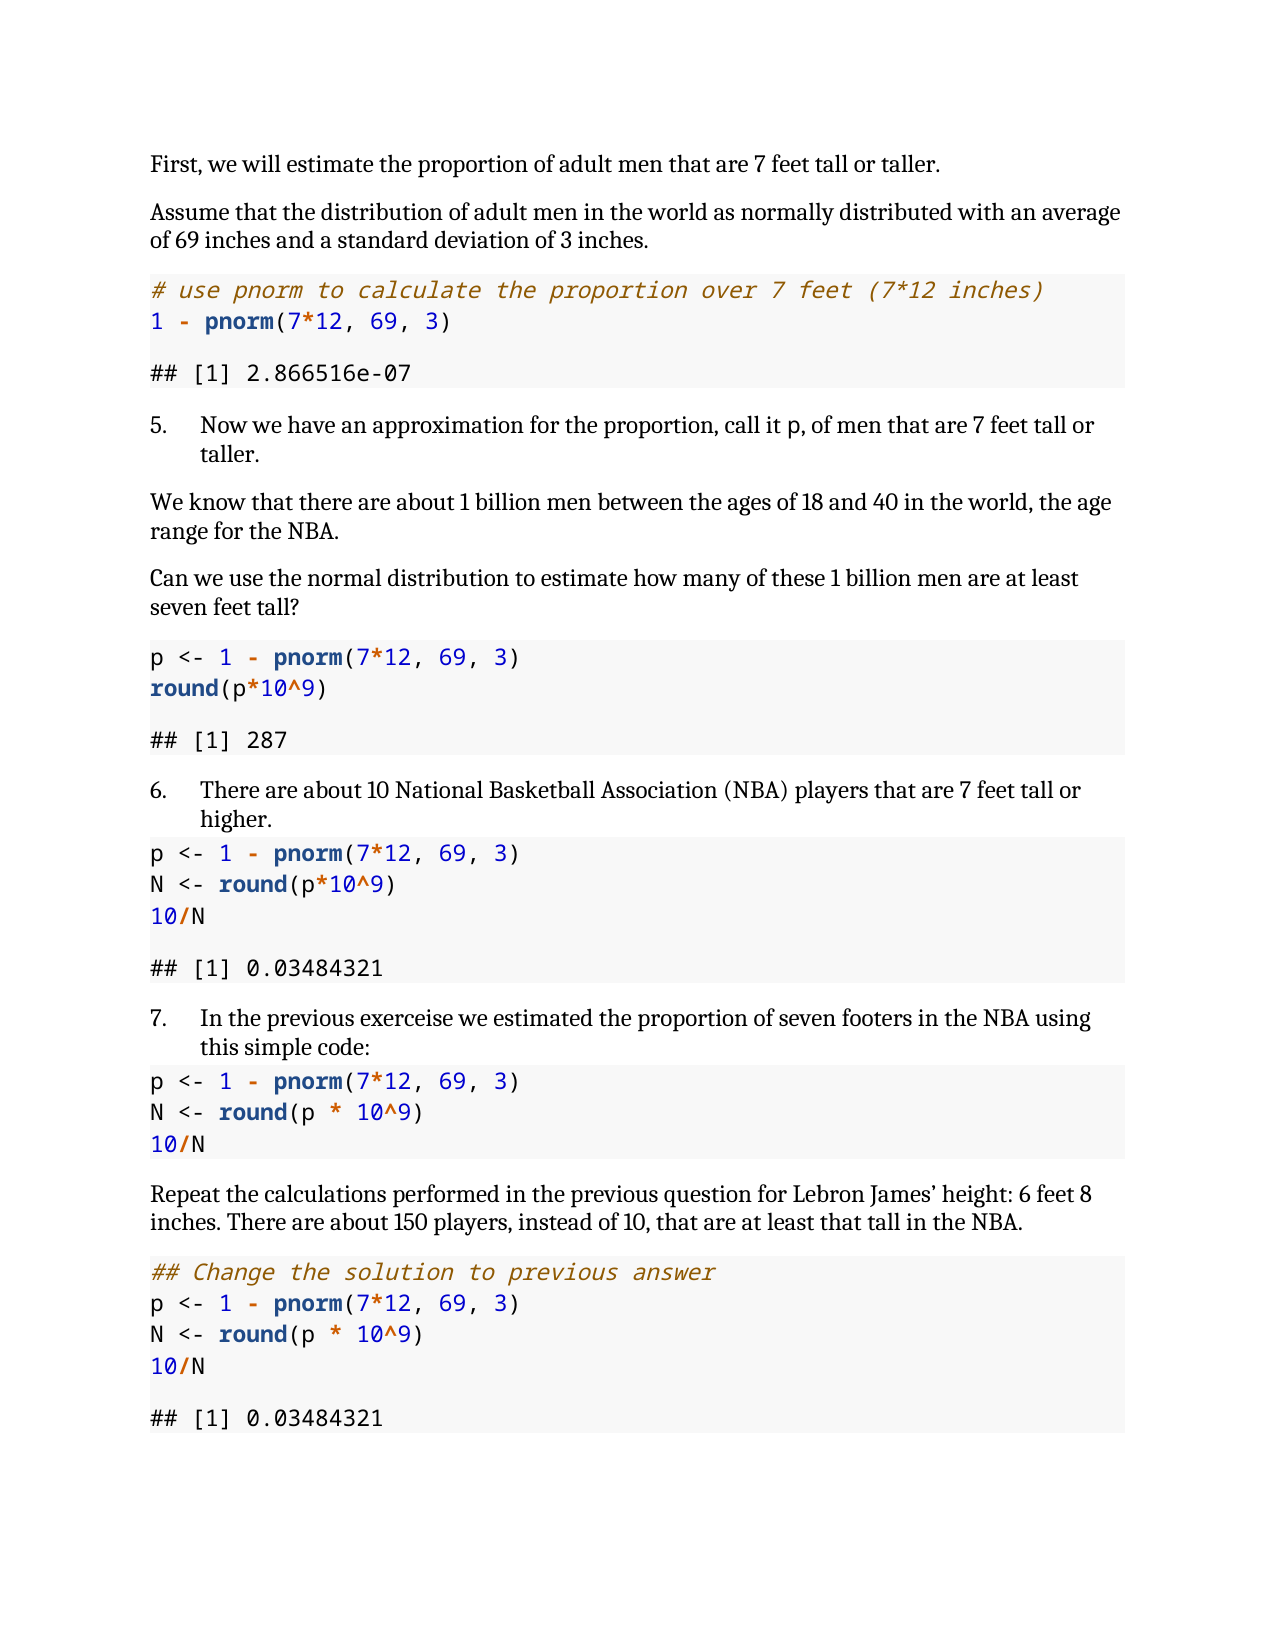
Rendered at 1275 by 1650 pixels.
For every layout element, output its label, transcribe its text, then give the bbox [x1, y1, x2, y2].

text ## [1] 2.866516e-07 [150, 357, 1125, 388]
list In the previous exerceise we estimated the proportion of seven footers in the NBA using this simple code: [150, 1004, 1125, 1061]
text We know that there are about 1 billion men between the ages of 18 and 40 in the world, the age range for the NBA. [150, 488, 1125, 545]
text ## [1] 287 [150, 724, 1125, 755]
text ## Change the solution to previous answer p <- 1 - pnorm(7*12, 69, 3) N <- round(p * 10^9) 10/N [150, 1256, 1125, 1381]
text # use pnorm to calculate the proportion over 7 feet (7*12 inches) 1 - pnorm(7*12, 69, 3) [452, 274, 1125, 336]
text Repeat the calculations performed in the previous question for Lebron James’ height: 6 feet 8 inches. There are about 150 players, instead of 10, that are at least that tall in the NBA. [150, 1179, 1125, 1237]
text p <- 1 - pnorm(7*12, 69, 3) N <- round(p*10^9) 10/N [150, 837, 1125, 931]
list Now we have an approximation for the proportion, call it p, of men that are 7 feet tall or taller. [150, 409, 1125, 469]
text ## [1] 0.03484321 [150, 952, 1125, 983]
text First, we will estimate the proportion of adult men that are 7 feet tall or taller. [150, 150, 1125, 179]
text p <- 1 - pnorm(7*12, 69, 3) round(p*10^9) [329, 640, 1125, 703]
text p <- 1 - pnorm(7*12, 69, 3) N <- round(p * 10^9) 10/N [150, 1065, 1125, 1159]
text Can we use the normal distribution to estimate how many of these 1 billion men are at least seven feet tall? [150, 564, 1125, 622]
list There are about 10 National Basketball Association (NBA) players that are 7 feet tall or higher. [150, 776, 1125, 833]
text Assume that the distribution of adult men in the world as normally distributed with an average of 69 inches and a standard deviation of 3 inches. [150, 197, 1125, 255]
text ## [1] 0.03484321 [150, 1402, 1125, 1433]
